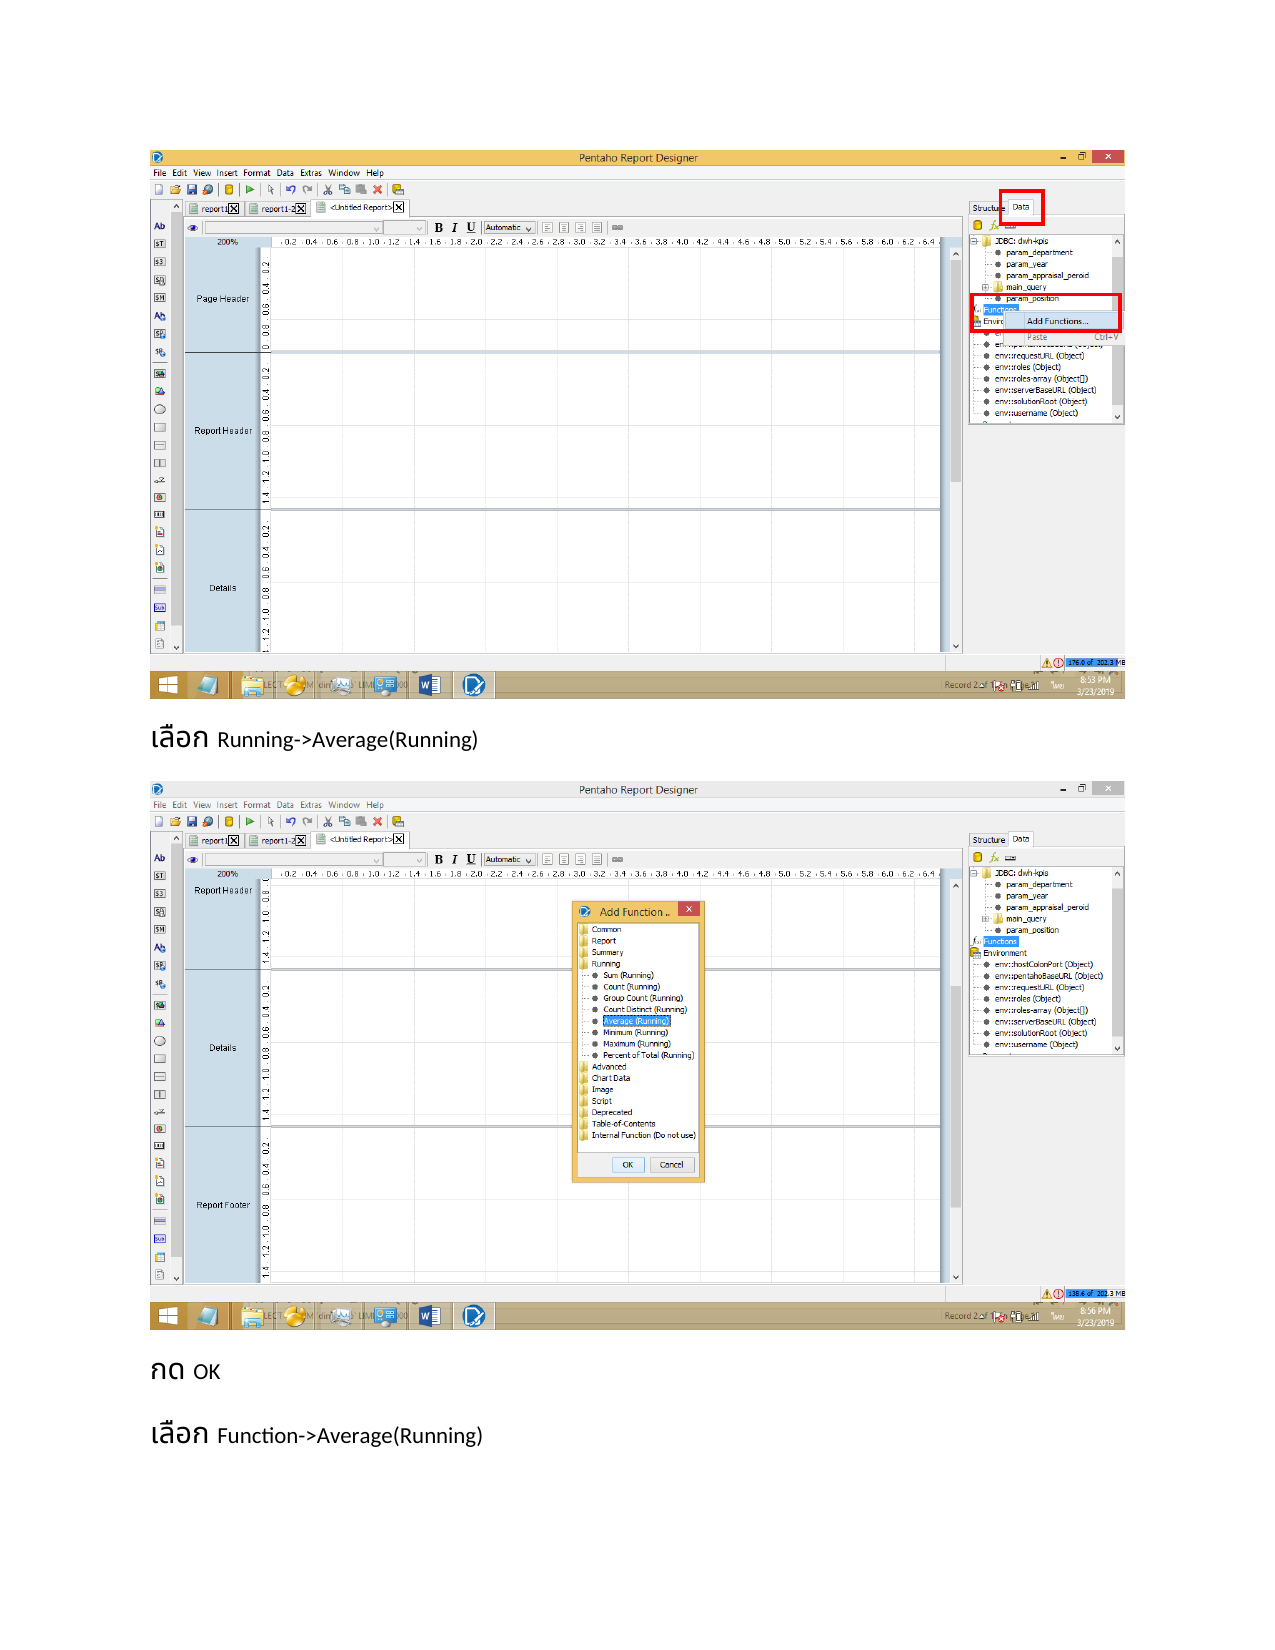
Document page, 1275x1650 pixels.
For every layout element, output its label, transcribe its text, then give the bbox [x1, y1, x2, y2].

picture [150, 781, 1125, 1330]
text เลือก Function->Average(Running) [150, 1412, 1125, 1456]
text กด OK [150, 1348, 1125, 1392]
text เลือก Running->Average(Running) [150, 717, 1125, 761]
picture [150, 150, 1125, 699]
